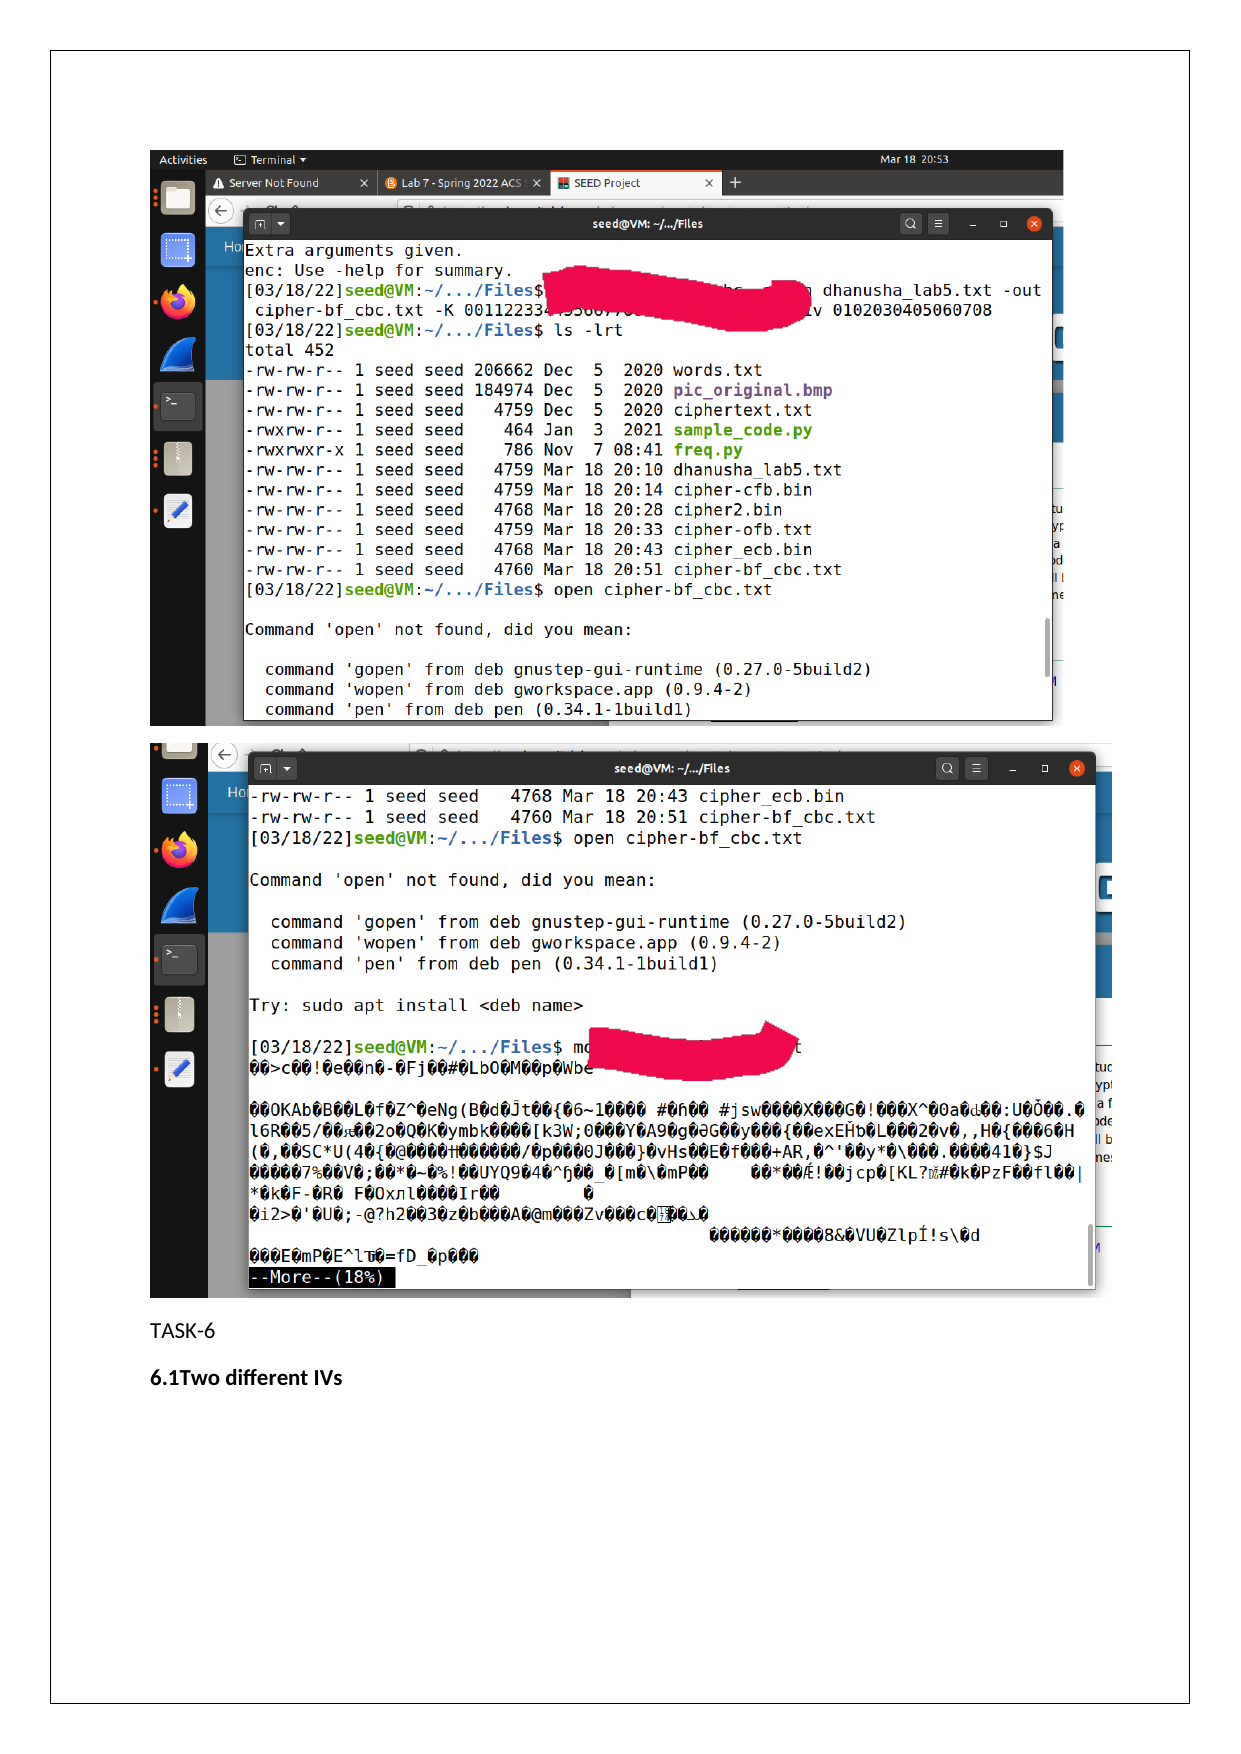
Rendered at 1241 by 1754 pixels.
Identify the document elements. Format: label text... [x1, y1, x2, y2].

text 6.1Two different IVs [150, 1363, 1090, 1391]
picture [150, 743, 1112, 1298]
picture [150, 150, 1064, 726]
text TASK-6 [150, 1316, 1090, 1344]
